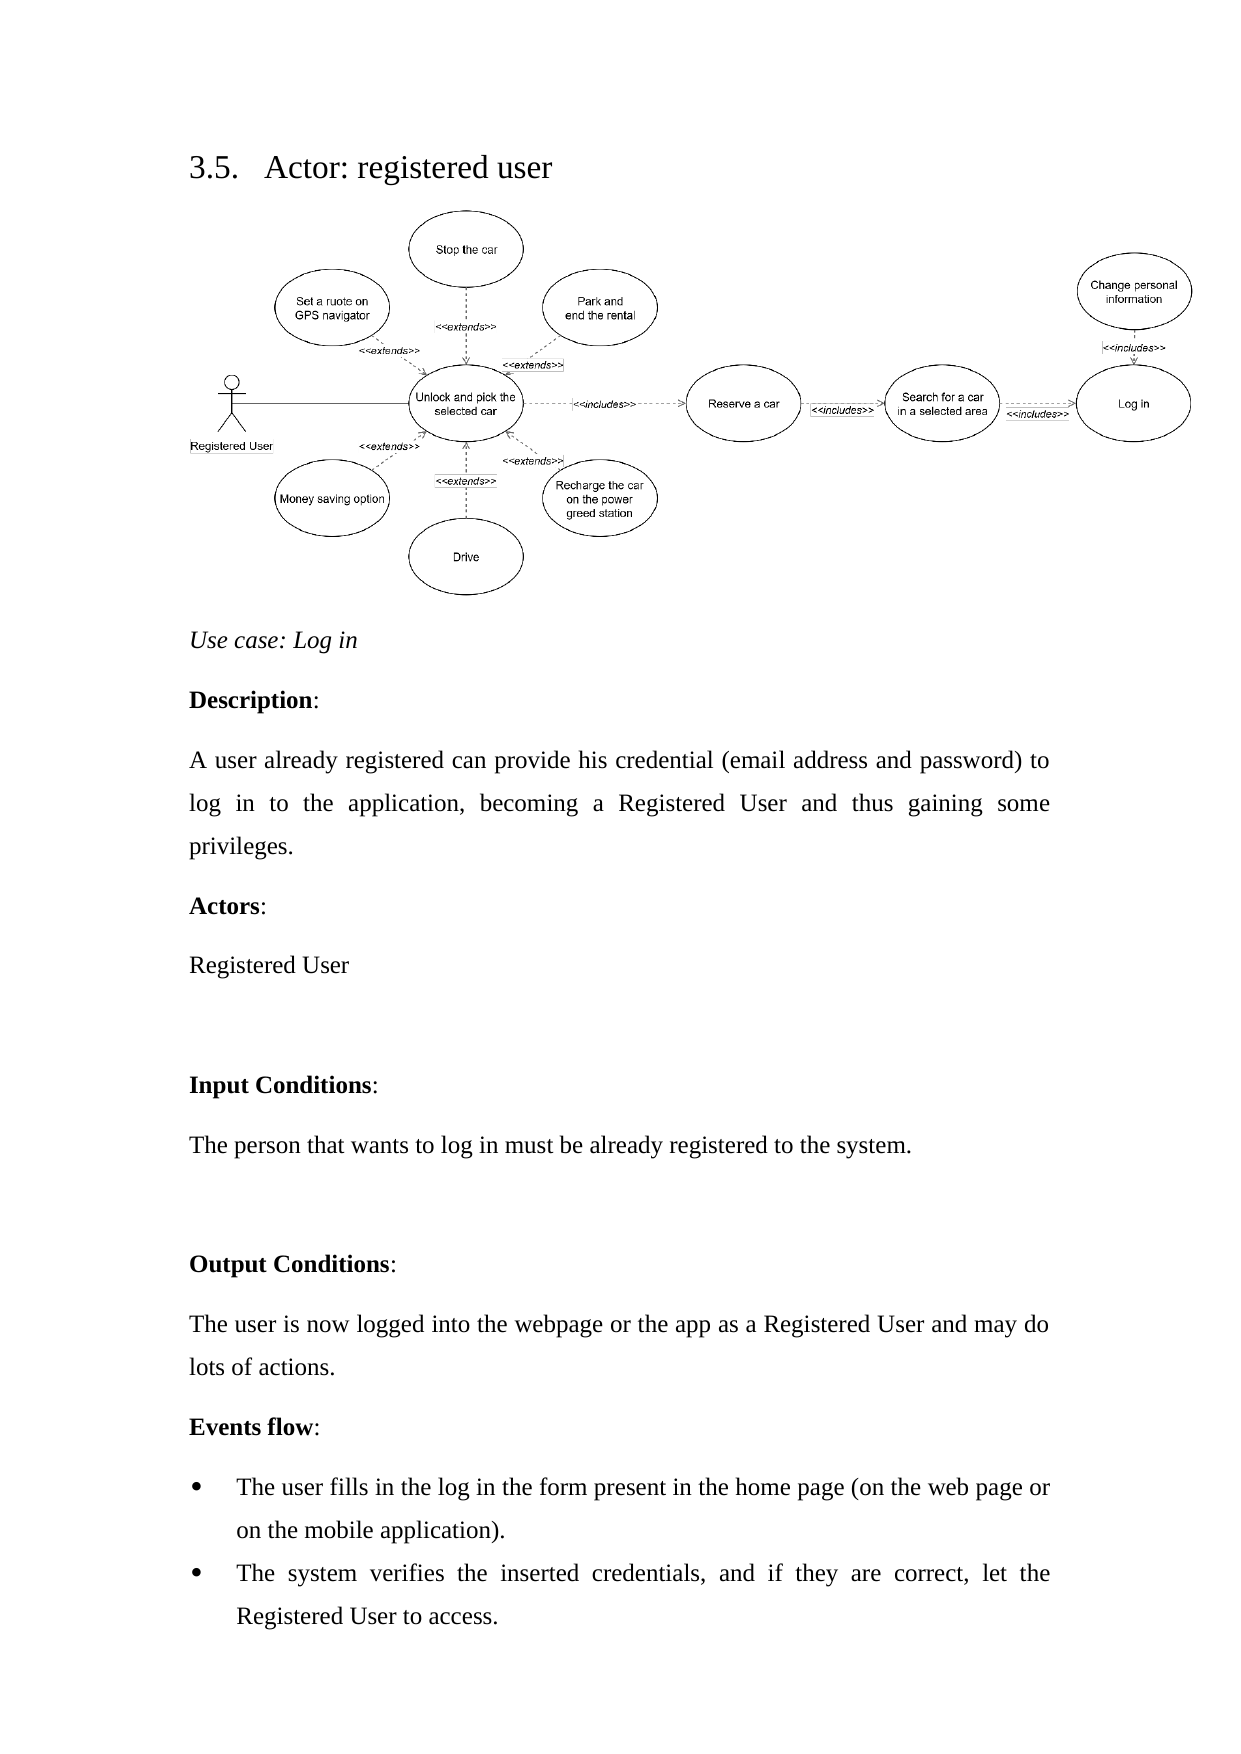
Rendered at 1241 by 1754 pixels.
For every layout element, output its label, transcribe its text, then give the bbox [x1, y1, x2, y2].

text Events flow: [189, 1412, 1051, 1441]
text Description: [189, 685, 1051, 714]
text Input Conditions: [189, 1070, 1051, 1099]
text The person that wants to log in must be already registered to the system. [189, 1130, 1051, 1159]
list The system verifies the inserted credentials, and if they are correct, let the Registered User to access. [192, 1558, 1051, 1630]
text Actors: [189, 891, 1051, 919]
text A user already registered can provide his credential (email address and password) to log in to the application, becoming a Registered User and thus gaining some privileges. [189, 745, 1051, 860]
picture [188, 209, 1193, 596]
text Use case: Log in [189, 625, 1051, 654]
text The user is now logged into the webpage or the app as a Registered User and may do lots of actions. [189, 1309, 1051, 1381]
subtitle Actor: registered user [189, 148, 1051, 186]
list The user fills in the log in the form present in the home page (on the web page or on the mobile application). [192, 1472, 1051, 1544]
text Output Conditions: [189, 1249, 1051, 1278]
text Registered User [189, 951, 1051, 979]
